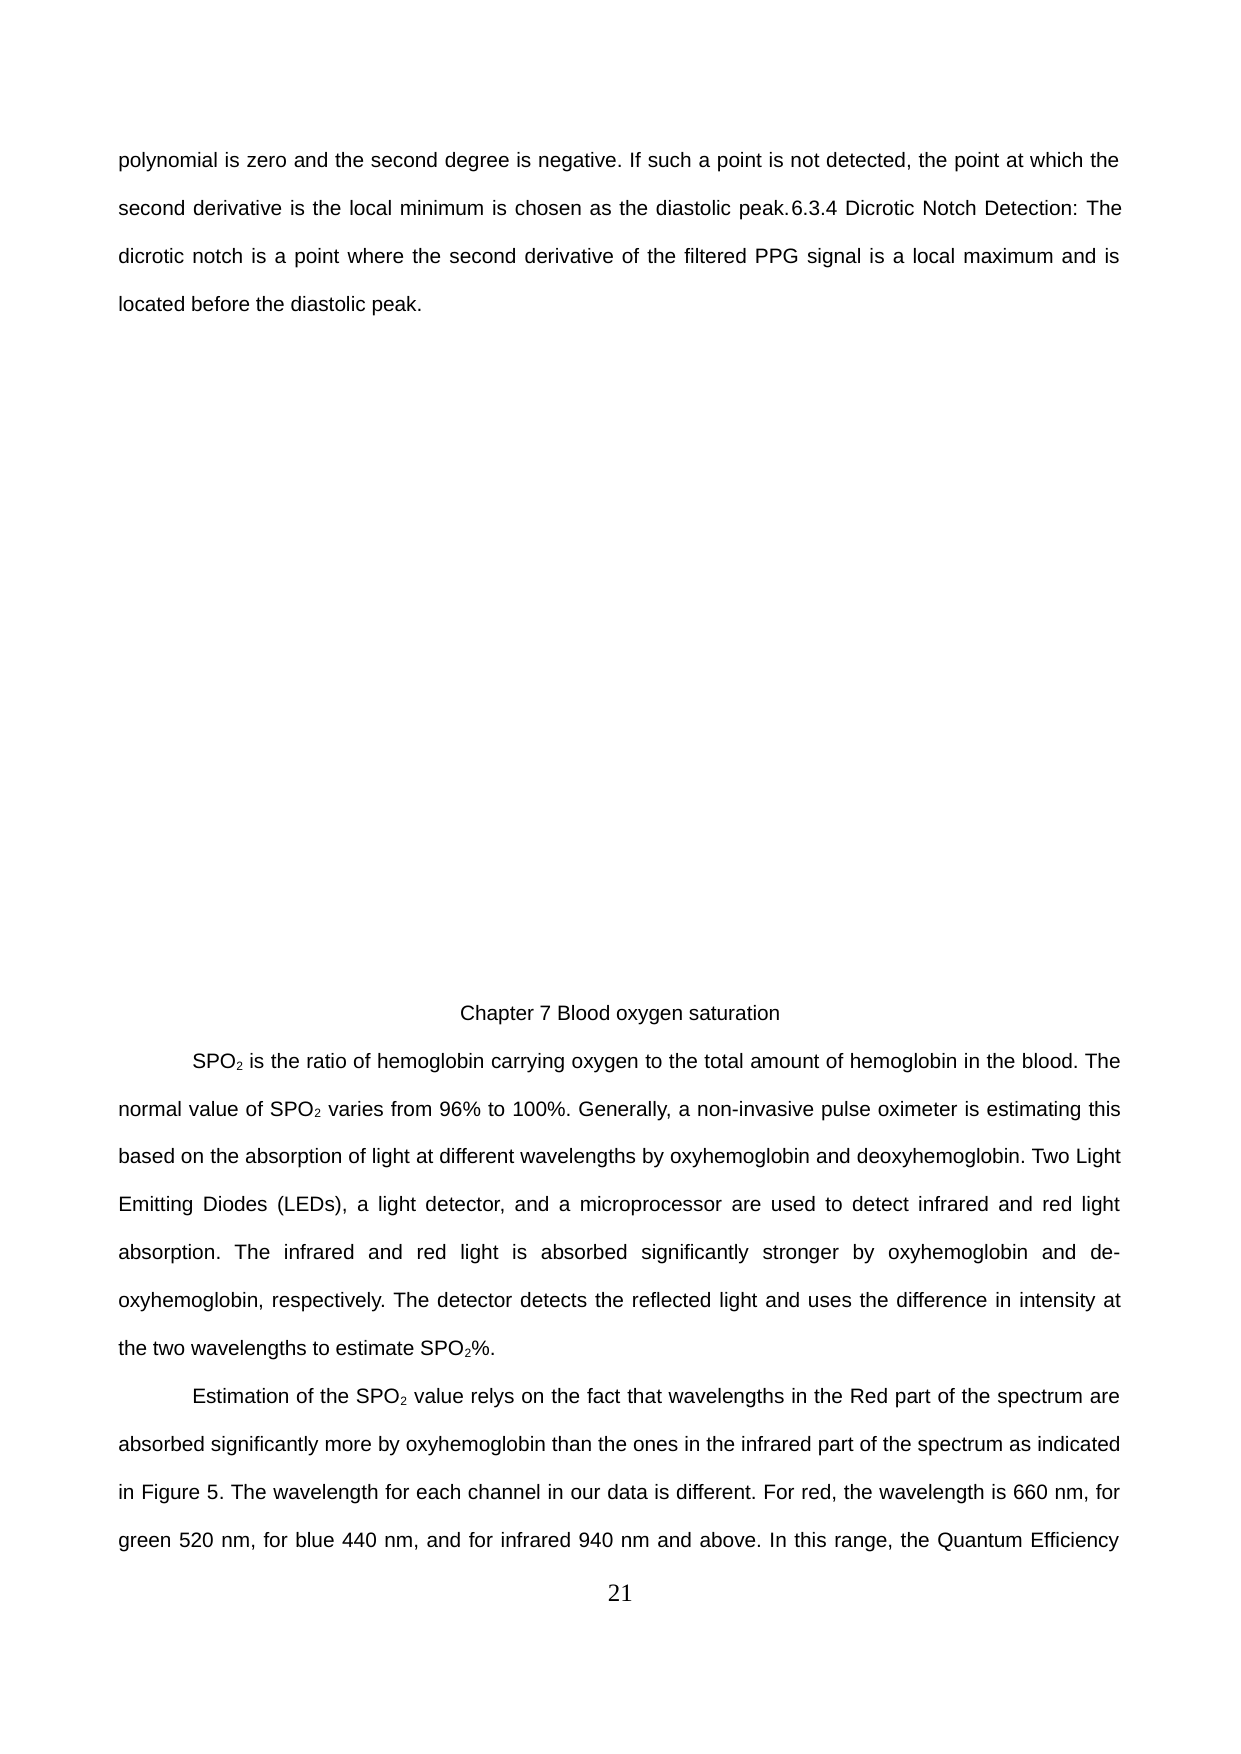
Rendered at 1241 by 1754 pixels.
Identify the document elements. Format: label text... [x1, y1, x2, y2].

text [118, 1384, 1122, 1552]
subtitle Chapter 7 Blood oxygen saturation [118, 1001, 1122, 1024]
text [118, 148, 1122, 315]
text SPO2 is the ratio of hemoglobin carrying oxygen to the total amount of hemoglobin in the blood. The normal value of SPO2 varies from 96% to 100%. Generally, a non-invasive pulse oximeter is estimating this based on the absorption of light at different wavelengths by oxyhemoglobin and deoxyhemoglobin. Two Light Emitting Diodes (LEDs), a light detector, and a microprocessor are used to detect infrared and red light absorption. The infrared and red light is absorbed significantly stronger by oxyhemoglobin and de-oxyhemoglobin, respectively. The detector detects the reflected light and uses the difference in intensity at the two wavelengths to estimate SPO2%. [118, 1048, 1122, 1360]
